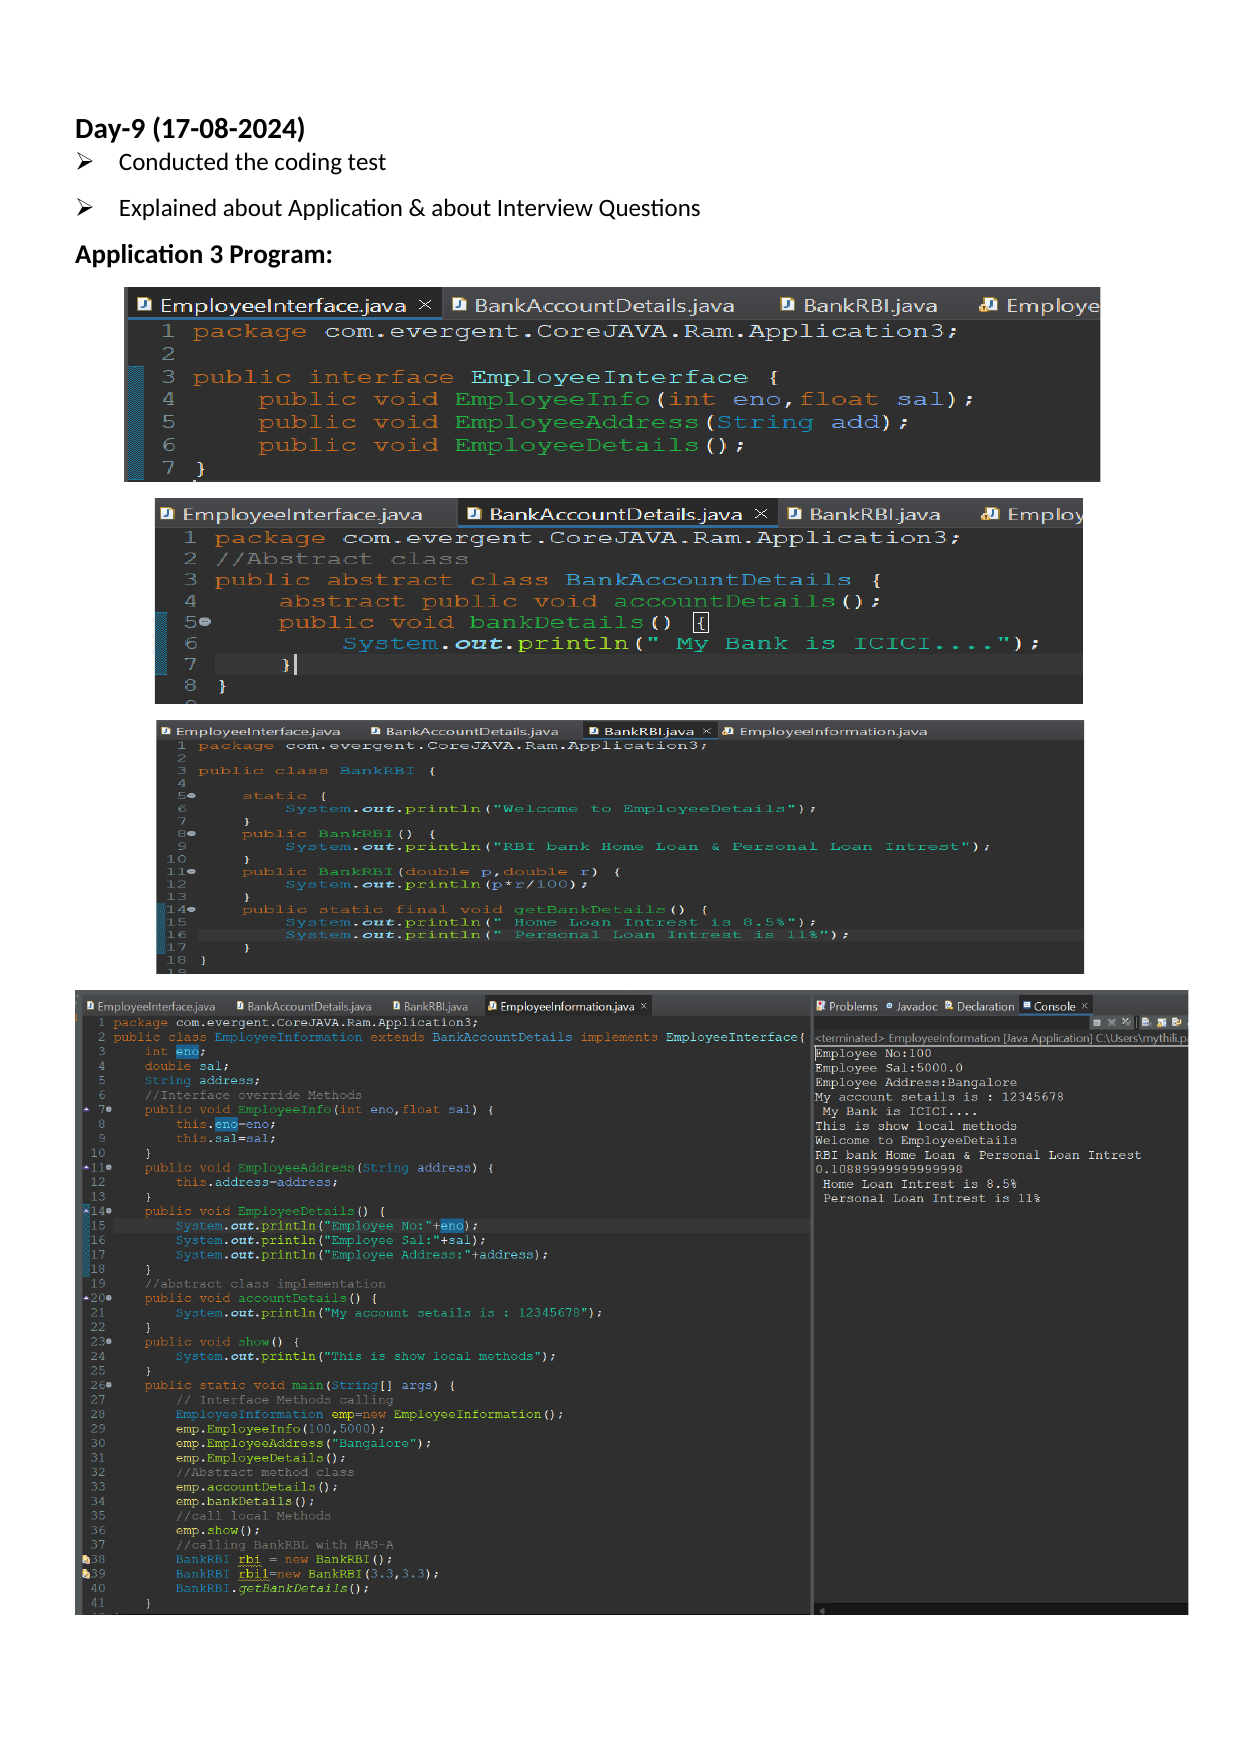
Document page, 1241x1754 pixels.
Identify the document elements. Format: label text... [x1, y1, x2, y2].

picture [75, 990, 1189, 1615]
list Application 3 Program: [75, 238, 1165, 271]
list Conducted the coding test [75, 146, 1165, 177]
picture [156, 720, 1085, 974]
list Day-9 (17-08-2024) [75, 111, 1165, 146]
picture [124, 287, 1101, 482]
list Explained about Application & about Interview Questions [75, 192, 1165, 222]
picture [154, 498, 1083, 704]
